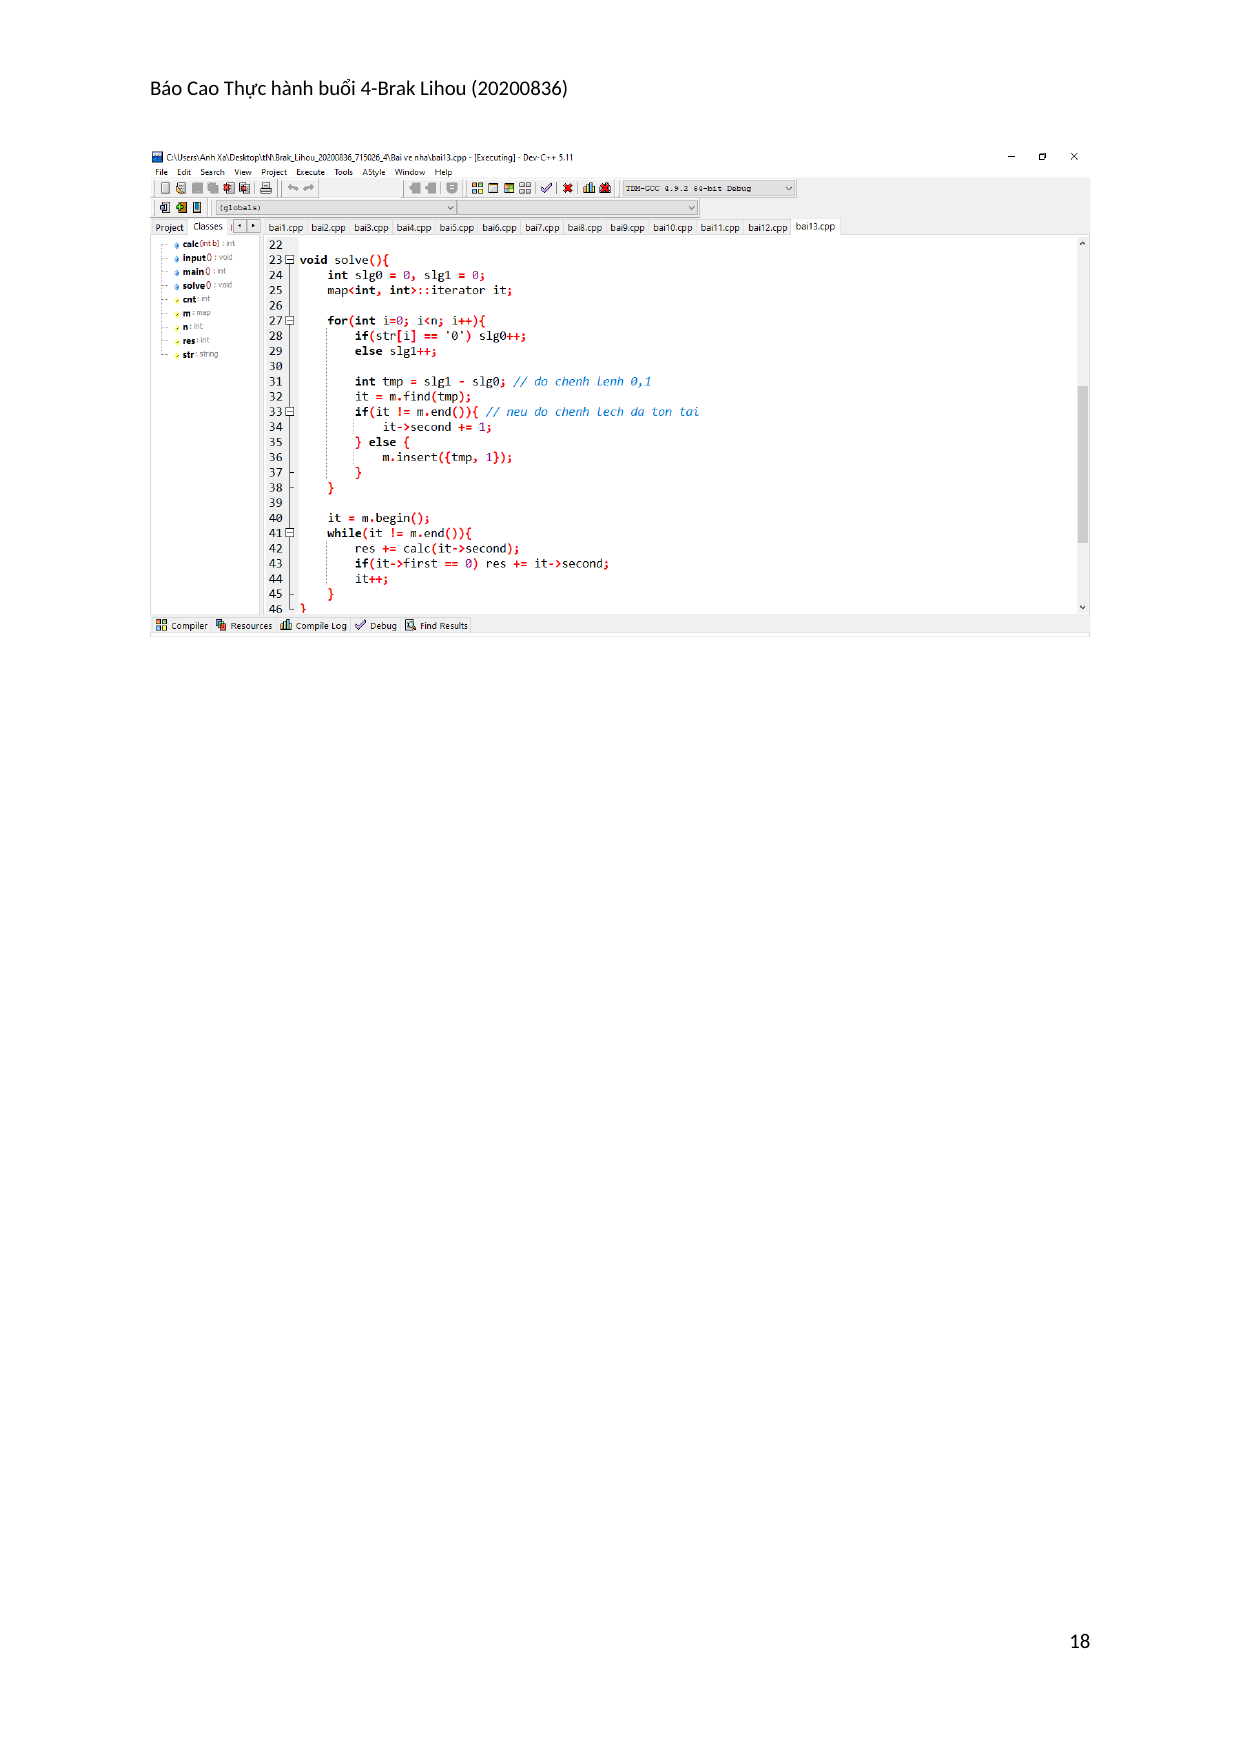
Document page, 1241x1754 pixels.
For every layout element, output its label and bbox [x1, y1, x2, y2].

picture [150, 150, 1091, 637]
